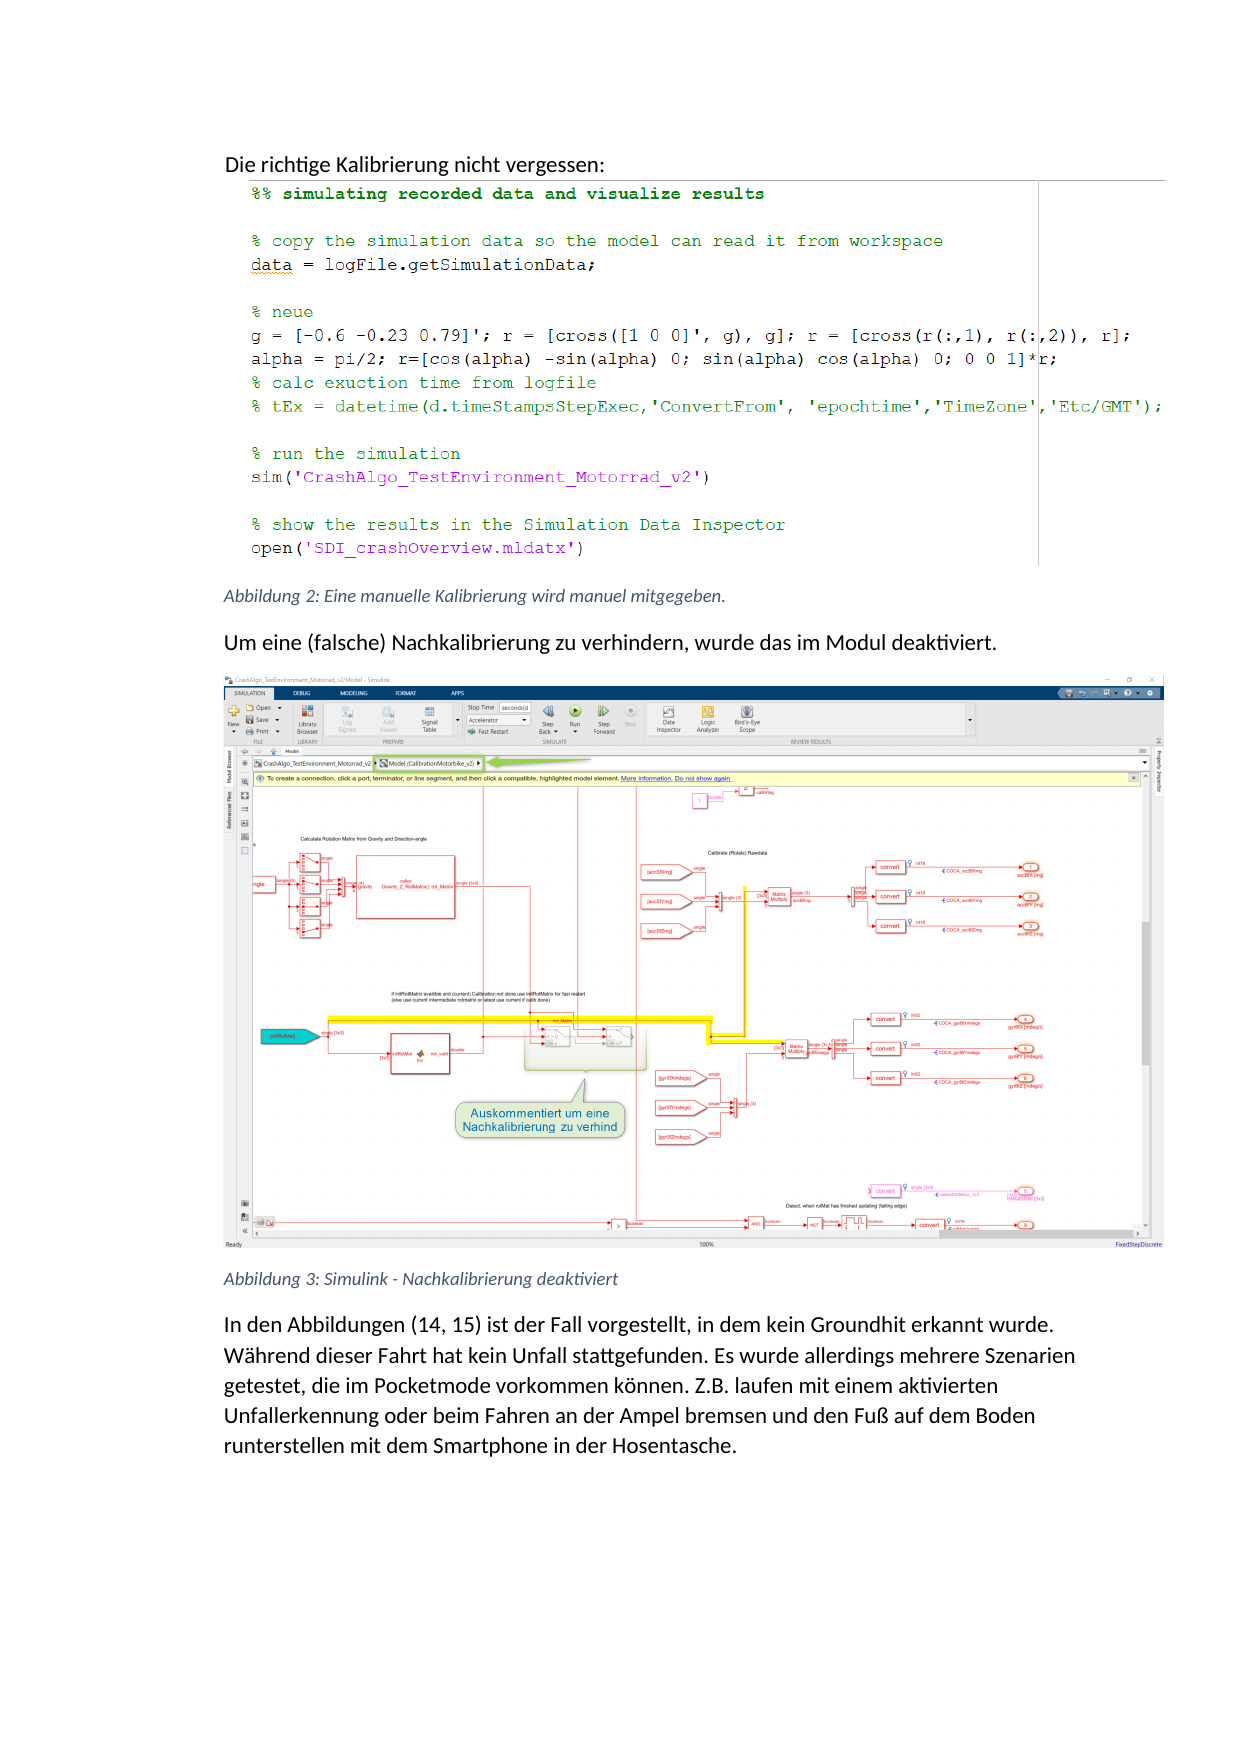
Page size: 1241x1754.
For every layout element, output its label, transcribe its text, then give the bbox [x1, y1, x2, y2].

text Um eine (falsche) Nachkalibrierung zu verhindern, wurde das im Modul deaktiviert. [150, 628, 1090, 656]
picture [223, 675, 1164, 1248]
picture [225, 180, 1166, 566]
text Abbildung 3: Simulink - Nachkalibrierung deaktiviert [150, 1267, 1090, 1290]
text Abbildung 2: Eine manuelle Kalibrierung wird manuel mitgegeben. [150, 584, 1090, 607]
text In den Abbildungen (14, 15) ist der Fall vorgestellt, in dem kein Groundhit erkannt wurde. Während dieser Fahrt hat kein Unfall stattgefunden. Es wurde allerdings mehrere Szenarien getestet, die im Pocketmode vorkommen können. Z.B. laufen mit einem aktivierten Unfallerkennung oder beim Fahren an der Ampel bremsen und den Fuß auf dem Boden runterstellen mit dem Smartphone in der Hosentasche. [224, 1311, 1090, 1459]
list Die richtige Kalibrierung nicht vergessen: [225, 150, 1090, 178]
